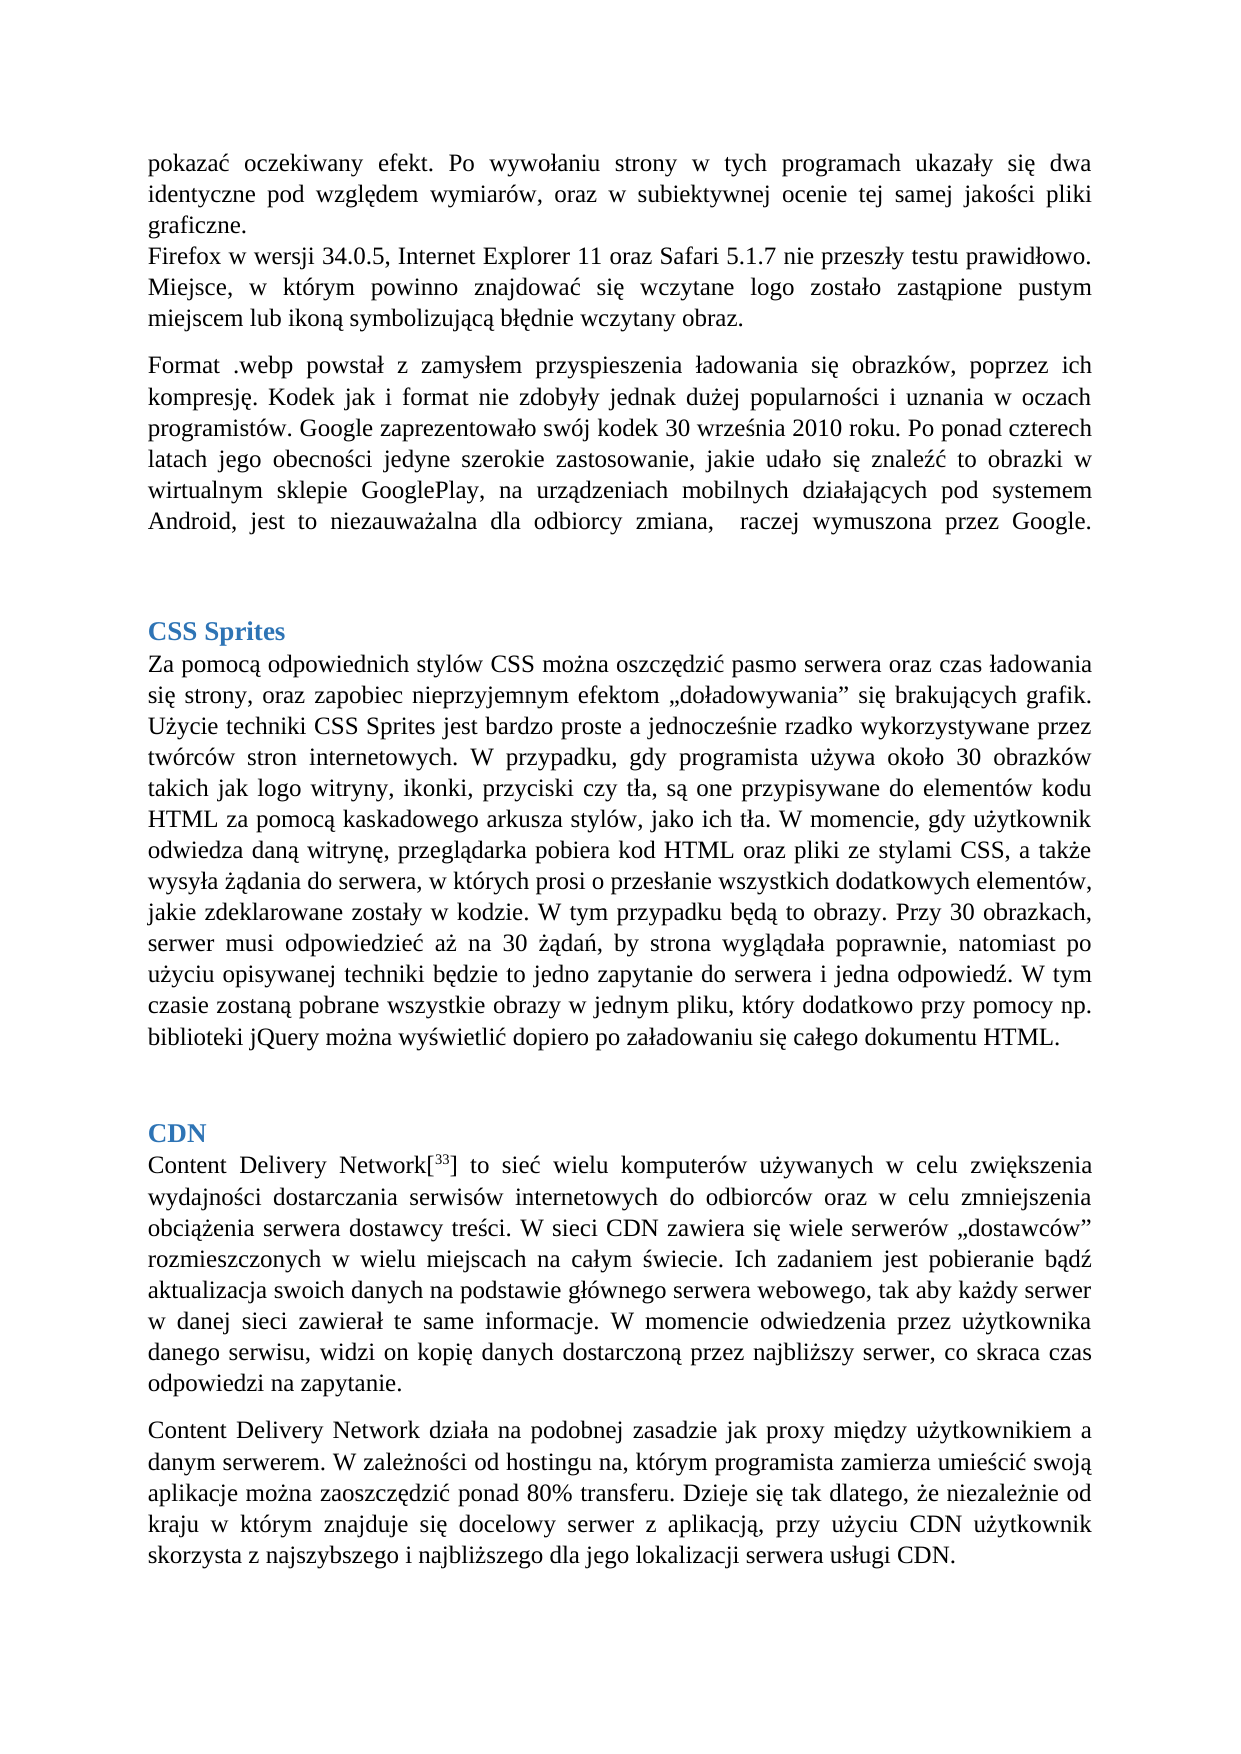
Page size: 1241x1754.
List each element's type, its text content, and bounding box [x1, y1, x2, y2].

text Content Delivery Network działa na podobnej zasadzie jak proxy między użytkownikiem a danym serwerem. W zależności od hostingu na, którym programista zamierza umieścić swoją aplikacje można zaoszczędzić ponad 80% transferu. Dzieje się tak dlatego, że niezależnie od kraju w którym znajduje się docelowy serwer z aplikacją, przy użyciu CDN użytkownik skorzysta z najszybszego i najbliższego dla jego lokalizacji serwera usługi CDN. [148, 1416, 1093, 1568]
subtitle CDN [148, 1117, 1093, 1148]
subtitle CSS Sprites [148, 616, 1093, 647]
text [148, 148, 1093, 332]
text Format .webp powstał z zamysłem przyspieszenia ładowania się obrazków, poprzez ich kompresję. Kodek jak i format nie zdobyły jednak dużej popularności i uznania w oczach programistów. Google zaprezentowało swój kodek 30 września 2010 roku. Po ponad czterech latach jego obecności jedyne szerokie zastosowanie, jakie udało się znaleźć to obrazki w wirtualnym sklepie GooglePlay, na urządzeniach mobilnych działających pod systemem Android, jest to niezauważalna dla odbiorcy zmiana, raczej wymuszona przez Google. [148, 351, 1093, 597]
text Content Delivery Network[] to sieć wielu komputerów używanych w celu zwiększenia wydajności dostarczania serwisów internetowych do odbiorców oraz w celu zmniejszenia obciążenia serwera dostawcy treści. W sieci CDN zawiera się wiele serwerów „dostawców” rozmieszczonych w wielu miejscach na całym świecie. Ich zadaniem jest pobieranie bądź aktualizacja swoich danych na podstawie głównego serwera webowego, tak aby każdy serwer w danej sieci zawierał te same informacje. W momencie odwiedzenia przez użytkownika danego serwisu, widzi on kopię danych dostarczoną przez najbliższy serwer, co skraca czas odpowiedzi na zapytanie. [148, 1151, 1093, 1397]
text Za pomocą odpowiednich stylów CSS można oszczędzić pasmo serwera oraz czas ładowania się strony, oraz zapobiec nieprzyjemnym efektom „doładowywania” się brakujących grafik. Użycie techniki CSS Sprites jest bardzo proste a jednocześnie rzadko wykorzystywane przez twórców stron internetowych. W przypadku, gdy programista używa około 30 obrazków takich jak logo witryny, ikonki, przyciski czy tła, są one przypisywane do elementów kodu HTML za pomocą kaskadowego arkusza stylów, jako ich tła. W momencie, gdy użytkownik odwiedza daną witrynę, przeglądarka pobiera kod HTML oraz pliki ze stylami CSS, a także wysyła żądania do serwera, w których prosi o przesłanie wszystkich dodatkowych elementów, jakie zdeklarowane zostały w kodzie. W tym przypadku będą to obrazy. Przy 30 obrazkach, serwer musi odpowiedzieć aż na 30 żądań, by strona wyglądała poprawnie, natomiast po użyciu opisywanej techniki będzie to jedno zapytanie do serwera i jedna odpowiedź. W tym czasie zostaną pobrane wszystkie obrazy w jednym pliku, który dodatkowo przy pomocy np. biblioteki jQuery można wyświetlić dopiero po załadowaniu się całego dokumentu HTML. [148, 649, 1093, 1050]
